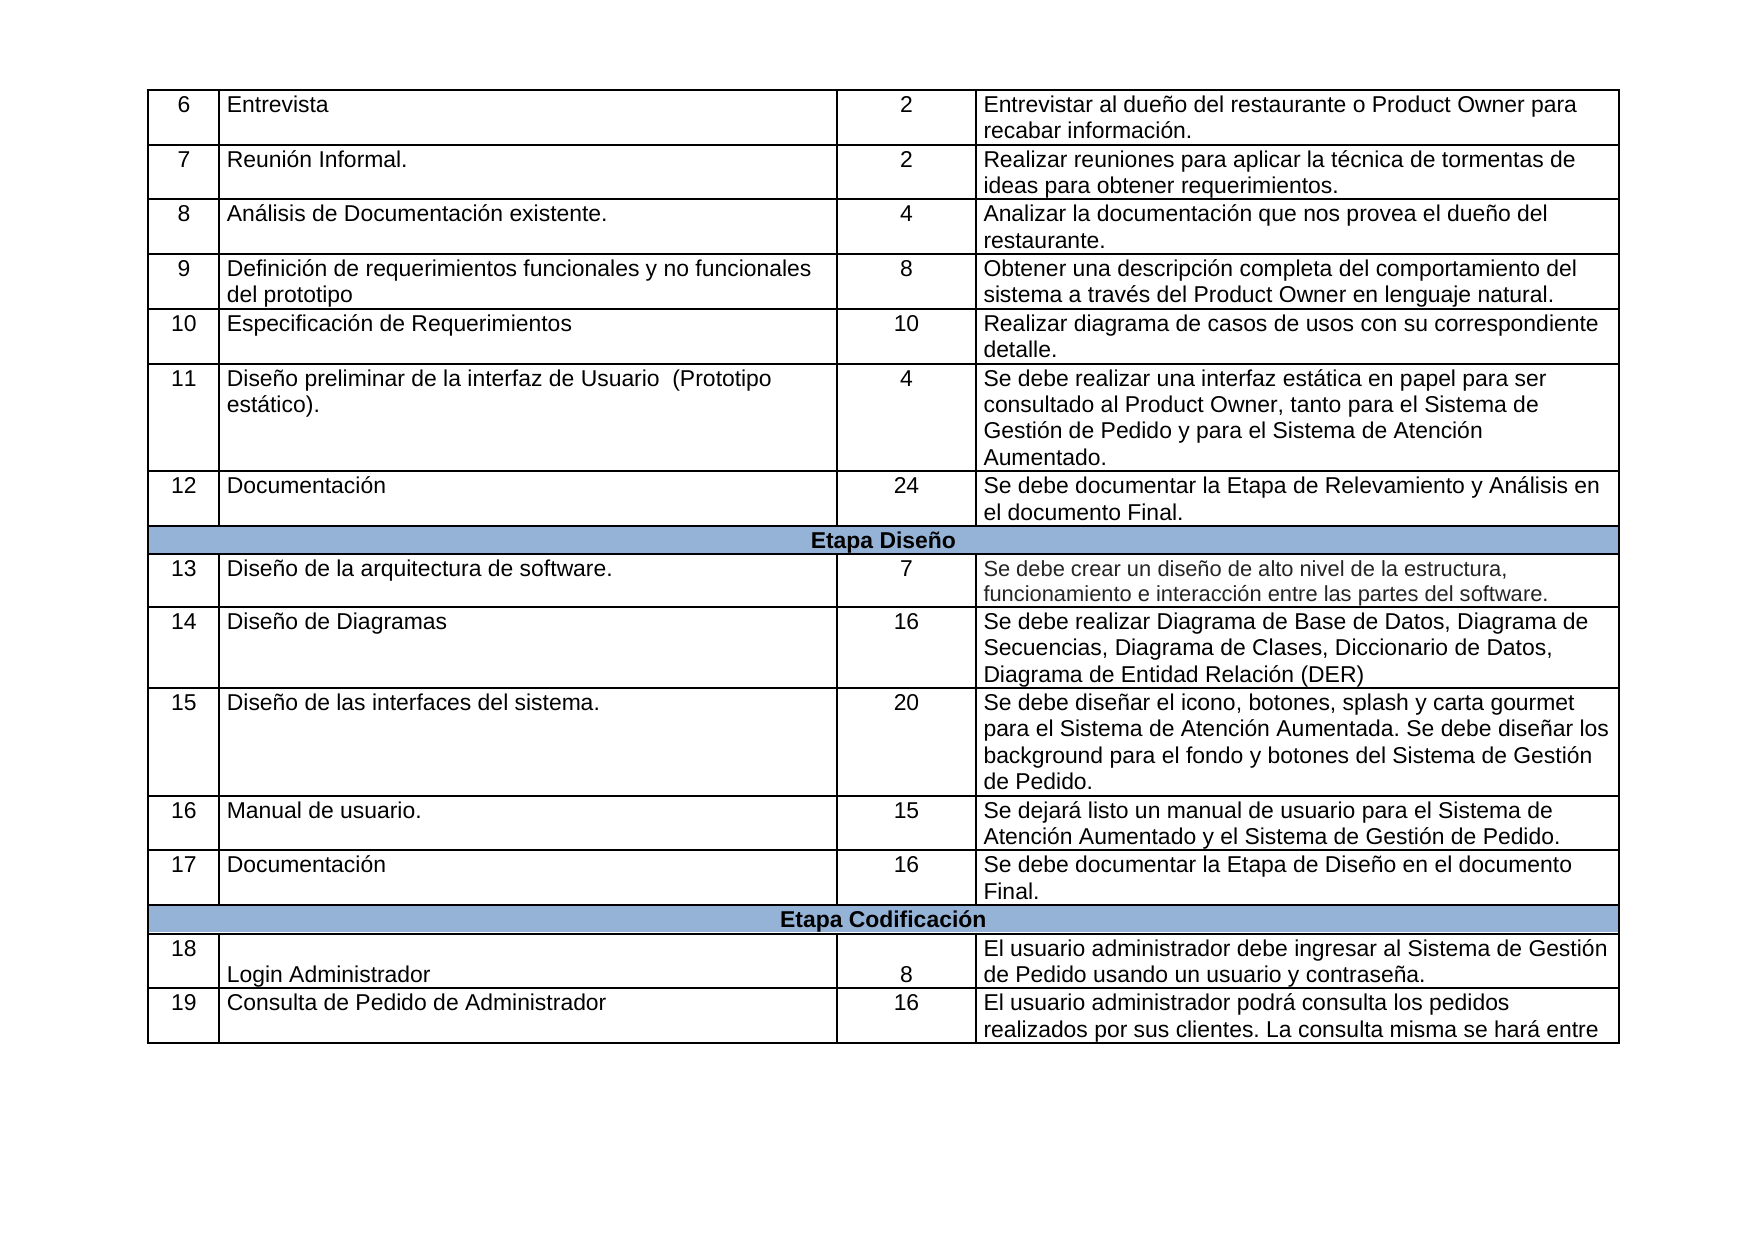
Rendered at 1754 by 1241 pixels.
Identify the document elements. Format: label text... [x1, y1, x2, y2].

table_cell 4 [838, 200, 975, 253]
table_cell 6 [149, 91, 218, 143]
table_cell 15 [149, 689, 218, 794]
table_cell Entrevistar al dueño del restaurante o Product Owner para recabar información. [977, 91, 1618, 143]
table_cell Documentación [220, 472, 836, 525]
table_cell Analizar la documentación que nos provea el dueño del restaurante. [977, 200, 1618, 253]
table_cell Diseño de la arquitectura de software. [220, 555, 836, 606]
table_cell 15 [838, 797, 975, 849]
table_cell 24 [838, 472, 975, 525]
table_cell 2 [838, 91, 975, 143]
table_cell 2 [838, 146, 975, 198]
table_cell 13 [149, 555, 218, 606]
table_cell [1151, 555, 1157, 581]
table_cell Reunión Informal. [220, 146, 836, 198]
table_cell Se dejará listo un manual de usuario para el Sistema de Atención Aumentado y el Sistema de Gestión de Pedido. [977, 797, 1618, 849]
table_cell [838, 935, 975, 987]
table_cell 10 [838, 310, 975, 363]
table_cell 7 [149, 146, 218, 198]
table_cell Diseño de las interfaces del sistema. [220, 689, 836, 794]
table_cell 12 [149, 472, 218, 525]
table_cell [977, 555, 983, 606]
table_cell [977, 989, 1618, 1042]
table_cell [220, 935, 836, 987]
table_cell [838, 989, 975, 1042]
table_cell Se debe documentar la Etapa de Relevamiento y Análisis en el documento Final. [977, 472, 1618, 525]
table_cell 16 [838, 851, 975, 904]
table_cell Se debe diseñar el icono, botones, splash y carta gourmet para el Sistema de Atención Aumentada. Se debe diseñar los background para el fondo y botones del Sistema de Gestión de Pedido. [977, 689, 1618, 794]
table_cell Análisis de Documentación existente. [220, 200, 836, 253]
table_cell 9 [149, 255, 218, 308]
table_cell Especificación de Requerimientos [220, 310, 836, 363]
table_cell Diseño preliminar de la interfaz de Usuario (Prototipo estático). [220, 365, 836, 470]
table_cell Documentación [220, 851, 836, 904]
table_cell Obtener una descripción completa del comportamiento del sistema a través del Product Owner en lenguaje natural. [977, 255, 1618, 308]
table_cell 8 [149, 200, 218, 253]
table_cell Diseño de Diagramas [220, 608, 836, 687]
table_cell 14 [149, 608, 218, 687]
table_cell 8 [838, 255, 975, 308]
table_cell 20 [838, 689, 975, 794]
table_cell Se debe realizar una interfaz estática en papel para ser consultado al Product Owner, tanto para el Sistema de Gestión de Pedido y para el Sistema de Atención Aumentado. [977, 365, 1618, 470]
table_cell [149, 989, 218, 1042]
table_cell Etapa Codificación [149, 906, 1618, 932]
table_cell 4 [838, 365, 975, 470]
table_cell Realizar diagrama de casos de usos con su correspondiente detalle. [977, 310, 1618, 363]
table_cell Definición de requerimientos funcionales y no funcionales del prototipo [220, 255, 836, 308]
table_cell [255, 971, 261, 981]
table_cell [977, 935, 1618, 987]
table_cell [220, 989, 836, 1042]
table_cell Se debe realizar Diagrama de Base de Datos, Diagrama de Secuencias, Diagrama de Clases, Diccionario de Datos, Diagrama de Entidad Relación (DER) [977, 608, 1618, 687]
table_cell 17 [149, 851, 218, 904]
table_cell 18 [149, 935, 218, 987]
table_cell 7 [838, 555, 975, 606]
table_cell 10 [149, 310, 218, 363]
table_cell 16 [149, 797, 218, 849]
table_cell Se debe documentar la Etapa de Diseño en el documento Final. [977, 851, 1618, 904]
table_cell Manual de usuario. [220, 797, 836, 849]
table_cell Etapa Diseño [149, 527, 1618, 553]
table_cell Entrevista [220, 91, 836, 143]
table_cell 11 [149, 365, 218, 470]
table_cell Realizar reuniones para aplicar la técnica de tormentas de ideas para obtener requerimientos. [977, 146, 1618, 198]
table_cell 16 [838, 608, 975, 687]
